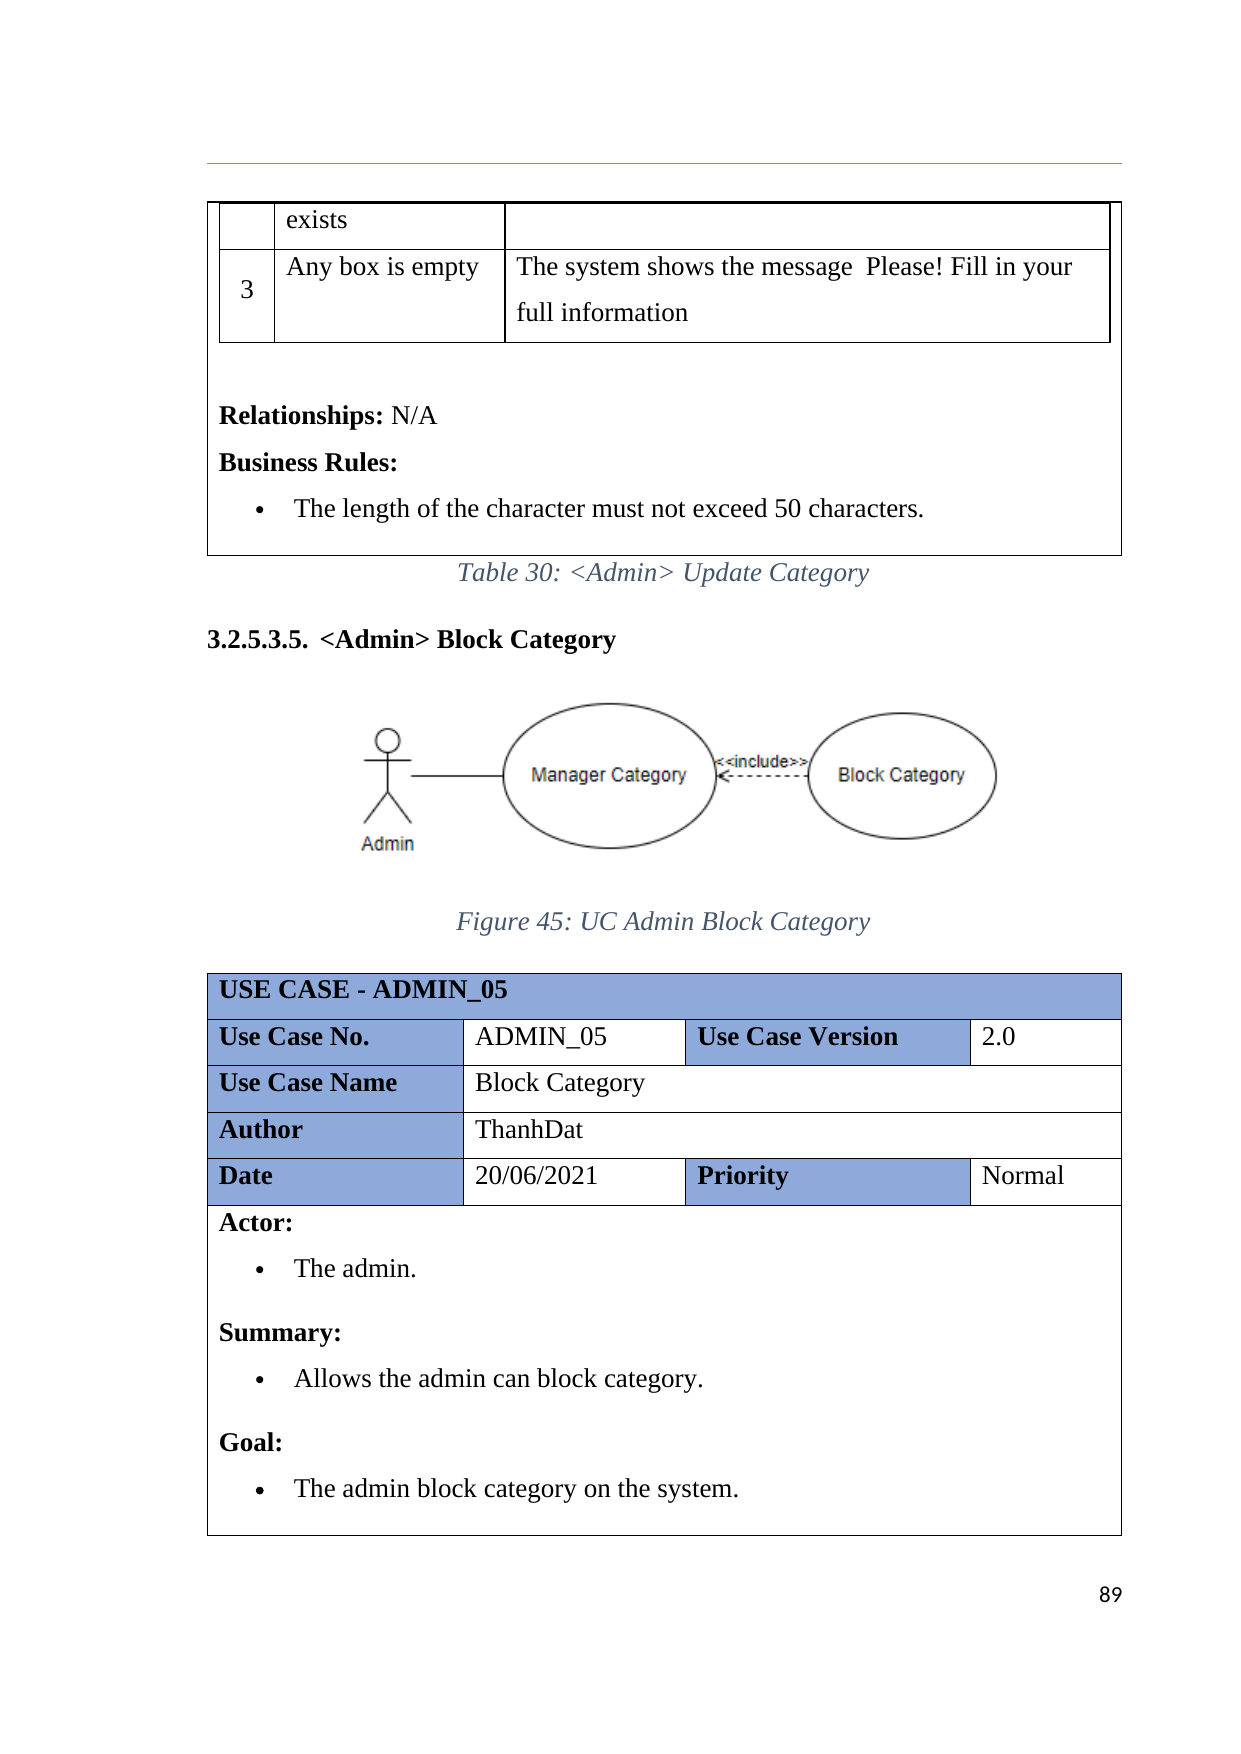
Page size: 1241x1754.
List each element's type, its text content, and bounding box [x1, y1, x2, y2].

text Figure 45: UC Admin Block Category [207, 905, 1122, 936]
table_cell Use Case Name [208, 1066, 463, 1112]
table_cell Priority [686, 1159, 970, 1205]
table_header USE CASE - ADMIN_05 [208, 974, 1121, 1019]
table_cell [208, 1206, 1121, 1534]
table_cell Date [208, 1159, 463, 1205]
list <Admin> Block Category [207, 623, 1122, 654]
table_cell Use Case No. [208, 1020, 463, 1065]
table_cell Block Category [464, 1066, 1121, 1112]
table_cell Normal [971, 1159, 1121, 1205]
text Table 30: <Admin> Update Category [207, 556, 1122, 587]
table_cell 2.0 [971, 1020, 1121, 1065]
picture [310, 686, 1019, 874]
table_cell 20/06/2021 [464, 1159, 685, 1205]
table_cell ADMIN_05 [464, 1020, 685, 1065]
table_cell ThanhDat [464, 1113, 1121, 1158]
table_cell Author [208, 1113, 463, 1158]
table_cell Use Case Version [686, 1020, 970, 1065]
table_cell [208, 203, 1121, 554]
